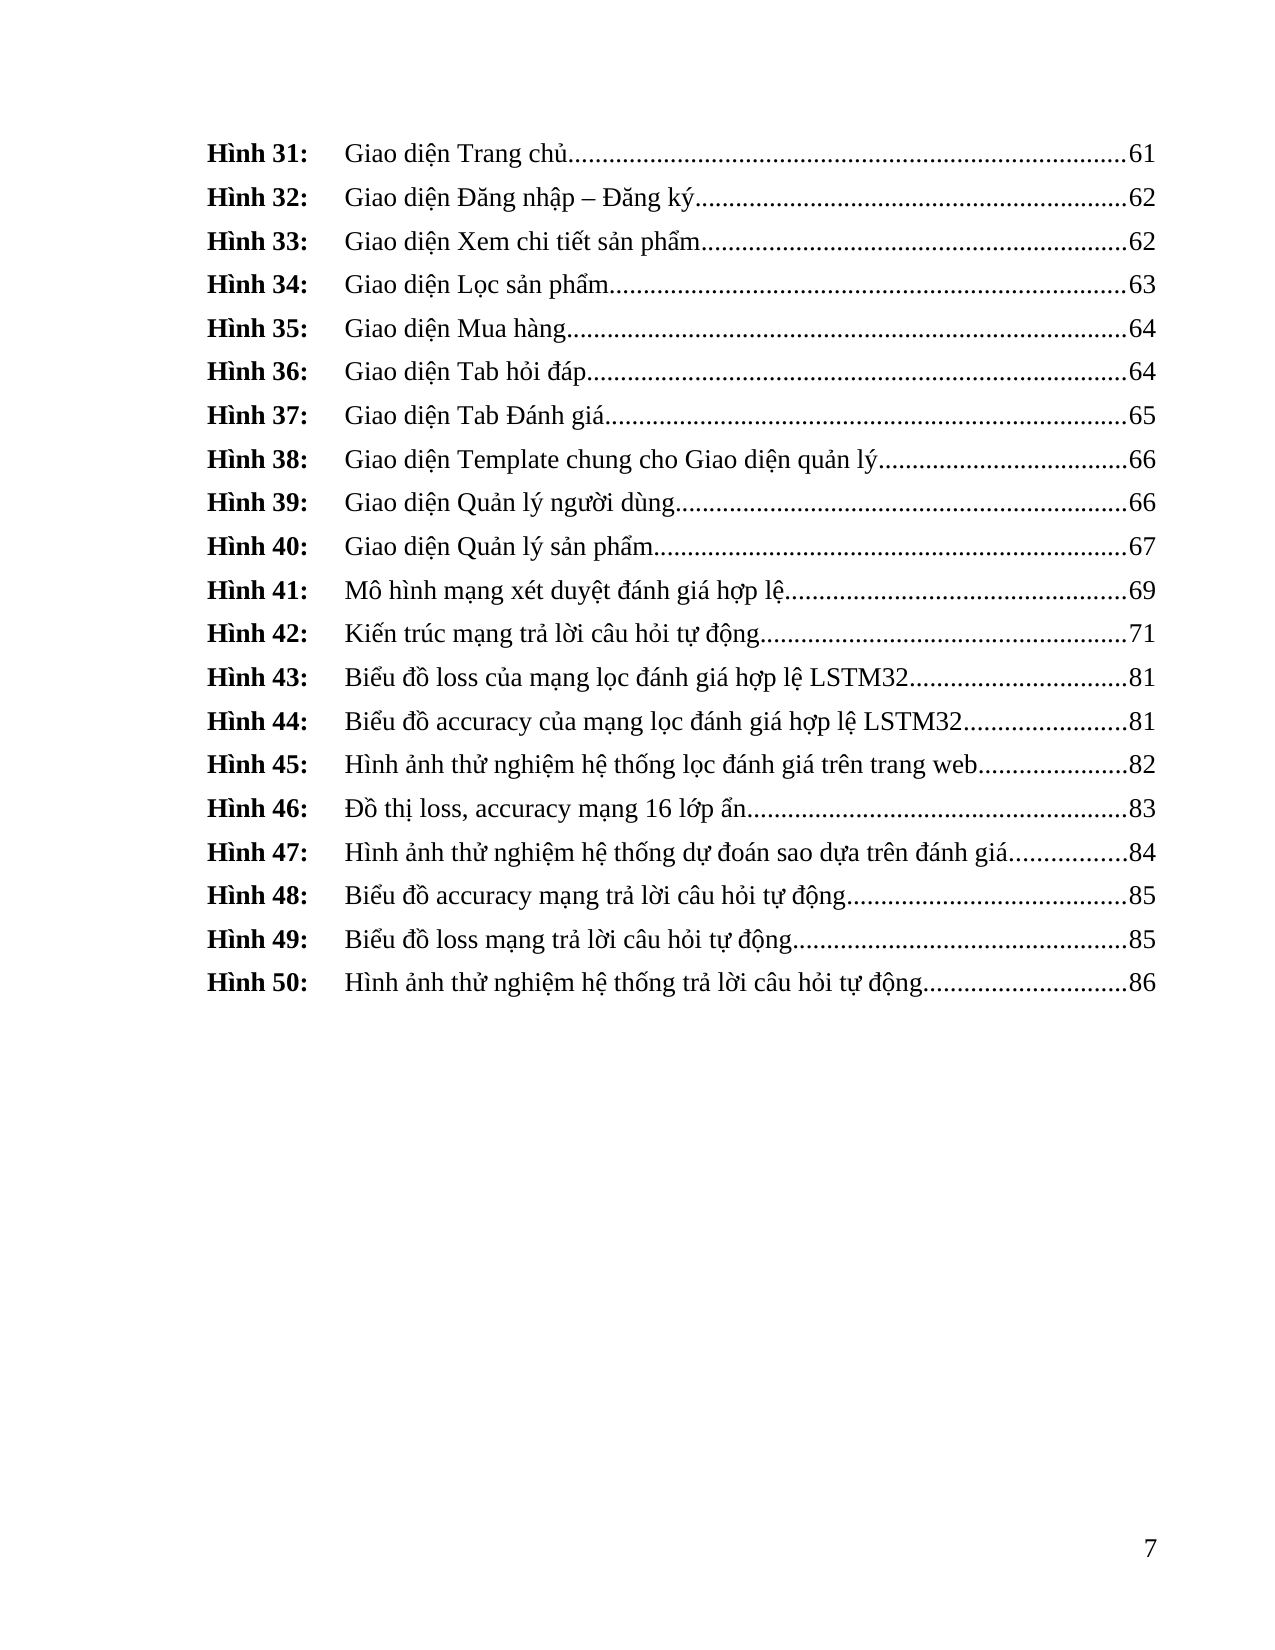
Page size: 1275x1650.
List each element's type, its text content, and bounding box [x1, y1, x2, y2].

text Hình 43: Biểu đồ loss của mạng lọc đánh giá hợp lệ LSTM32 81 [207, 661, 1157, 692]
text Hình 35: Giao diện Mua hàng 64 [207, 312, 1157, 343]
text Hình 46: Đồ thị loss, accuracy mạng 16 lớp ẩn 83 [207, 792, 1157, 823]
text Hình 38: Giao diện Template chung cho Giao diện quản lý 66 [207, 443, 1157, 474]
text Hình 50: Hình ảnh thử nghiệm hệ thống trả lời câu hỏi tự động 86 [207, 967, 1157, 998]
text Hình 48: Biểu đồ accuracy mạng trả lời câu hỏi tự động 85 [207, 879, 1157, 910]
text Hình 41: Mô hình mạng xét duyệt đánh giá hợp lệ 69 [207, 574, 1157, 605]
text Hình 45: Hình ảnh thử nghiệm hệ thống lọc đánh giá trên trang web 82 [207, 748, 1157, 779]
text Hình 34: Giao diện Lọc sản phẩm 63 [207, 268, 1157, 299]
text Hình 40: Giao diện Quản lý sản phẩm 67 [207, 530, 1157, 561]
text Hình 33: Giao diện Xem chi tiết sản phẩm 62 [207, 224, 1157, 256]
text Hình 37: Giao diện Tab Đánh giá 65 [207, 399, 1157, 430]
text Hình 32: Giao diện Đăng nhập – Đăng ký 62 [207, 181, 1157, 212]
text Hình 39: Giao diện Quản lý người dùng 66 [207, 486, 1157, 518]
text Hình 31: Giao diện Trang chủ 61 [207, 137, 1157, 168]
text Hình 36: Giao diện Tab hỏi đáp 64 [207, 356, 1157, 387]
text Hình 47: Hình ảnh thử nghiệm hệ thống dự đoán sao dựa trên đánh giá 84 [207, 836, 1157, 867]
text Hình 44: Biểu đồ accuracy của mạng lọc đánh giá hợp lệ LSTM32 81 [207, 705, 1157, 736]
text Hình 42: Kiến trúc mạng trả lời câu hỏi tự động 71 [207, 617, 1157, 648]
text Hình 49: Biểu đồ loss mạng trả lời câu hỏi tự động 85 [207, 923, 1157, 954]
